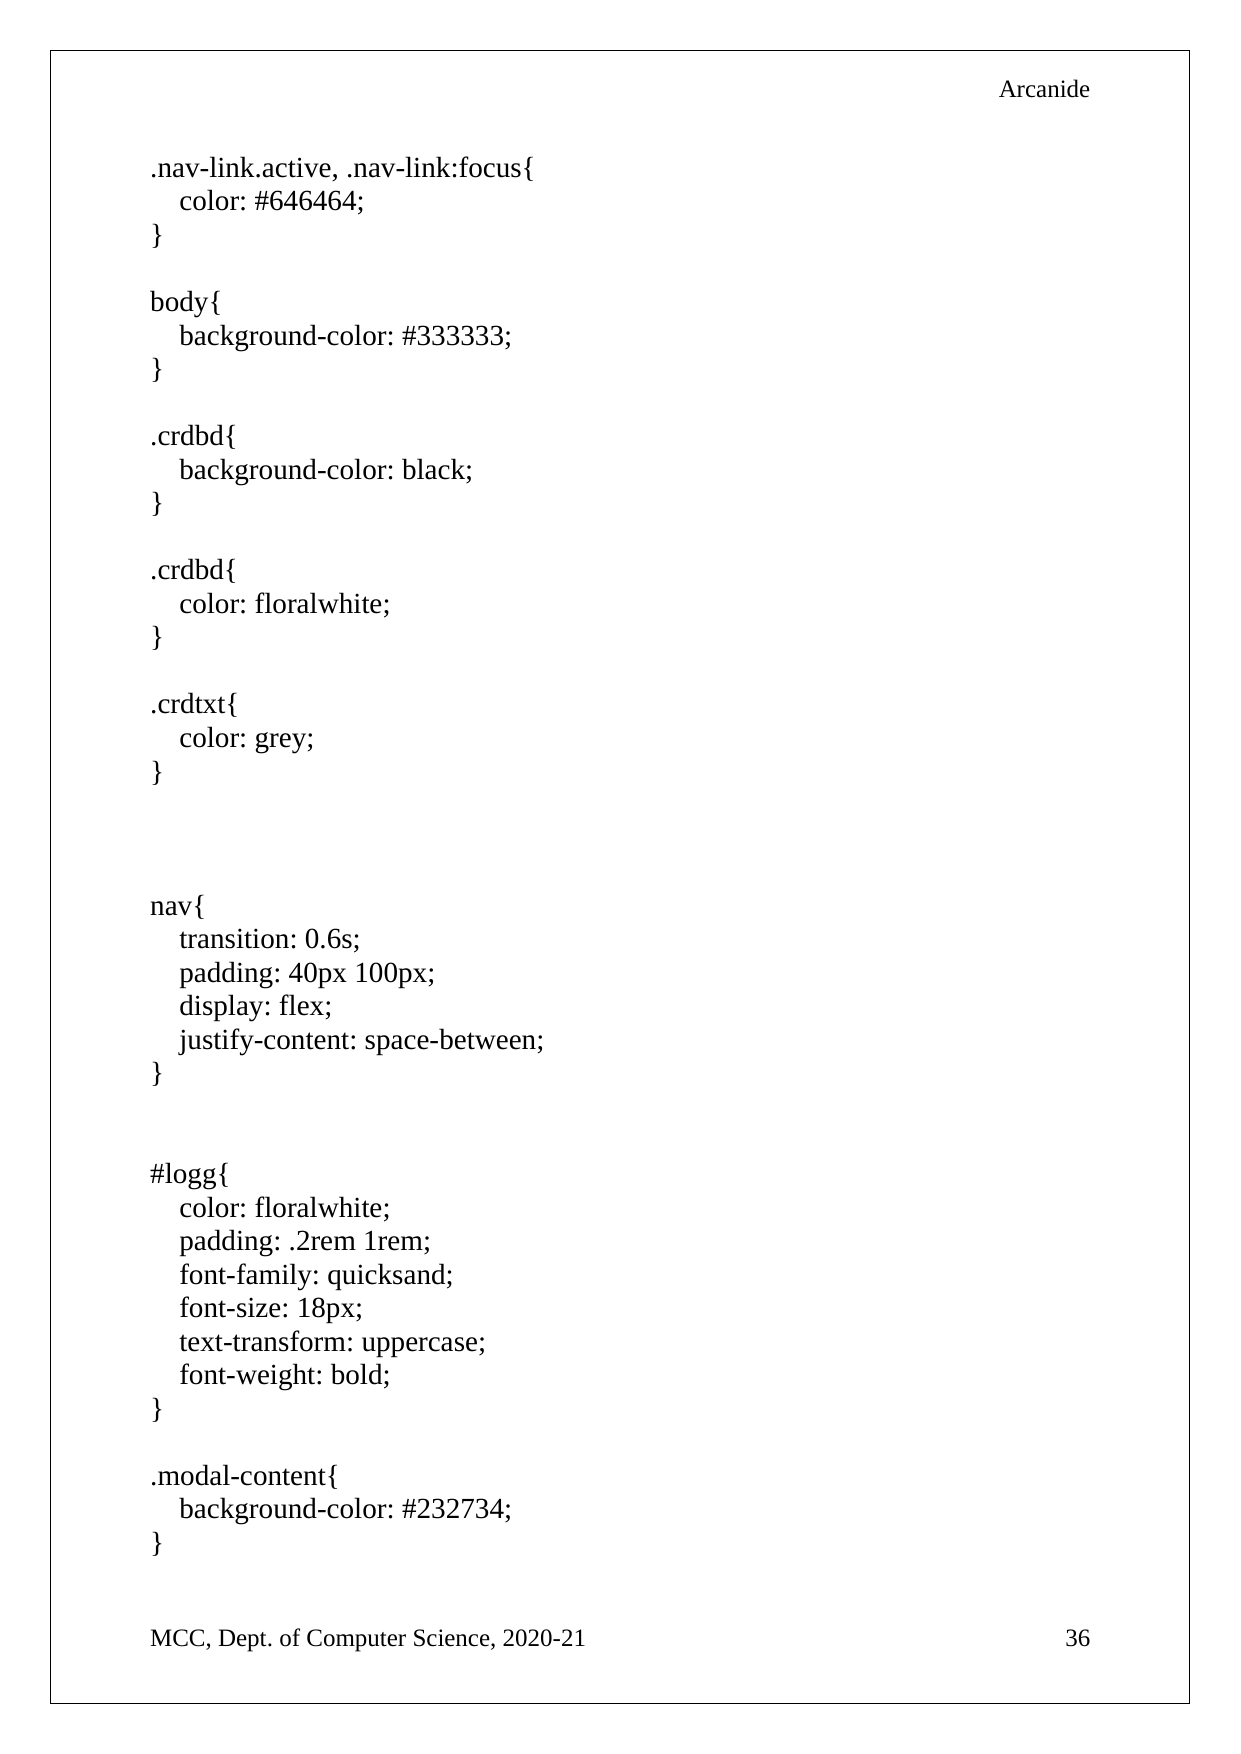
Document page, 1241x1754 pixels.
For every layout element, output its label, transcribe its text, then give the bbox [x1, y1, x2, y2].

text transition: 0.6s; [150, 921, 1090, 955]
text background-color: #232734; [150, 1492, 1090, 1525]
text nav{ [150, 888, 1090, 921]
text text-transform: uppercase; [150, 1324, 1090, 1357]
text .modal-content{ [150, 1458, 1090, 1492]
text padding: .2rem 1rem; [150, 1223, 1090, 1257]
text font-size: 18px; [150, 1290, 1090, 1324]
text } [150, 1056, 1090, 1089]
text .crdbd{ [150, 418, 1090, 452]
text .crdtxt{ [150, 687, 1090, 720]
text body{ [150, 284, 1090, 318]
text } [150, 1525, 1090, 1559]
text #logg{ [150, 1156, 1090, 1190]
text color: floralwhite; [150, 586, 1090, 619]
text padding: 40px 100px; [150, 955, 1090, 988]
text justify-content: space-between; [150, 1022, 1090, 1056]
text color: #646464; [150, 183, 1090, 217]
text background-color: #333333; [150, 318, 1090, 351]
text .nav-link.active, .nav-link:focus{ [150, 150, 1090, 183]
text background-color: black; [150, 452, 1090, 485]
text } [150, 485, 1090, 519]
text } [150, 351, 1090, 385]
text font-family: quicksand; [150, 1257, 1090, 1290]
text color: grey; [150, 720, 1090, 754]
text .crdbd{ [150, 552, 1090, 586]
text } [150, 754, 1090, 787]
text } [150, 619, 1090, 653]
text font-weight: bold; [150, 1357, 1090, 1391]
text } [150, 1391, 1090, 1424]
text color: floralwhite; [150, 1190, 1090, 1223]
text } [150, 217, 1090, 251]
text display: flex; [150, 988, 1090, 1022]
